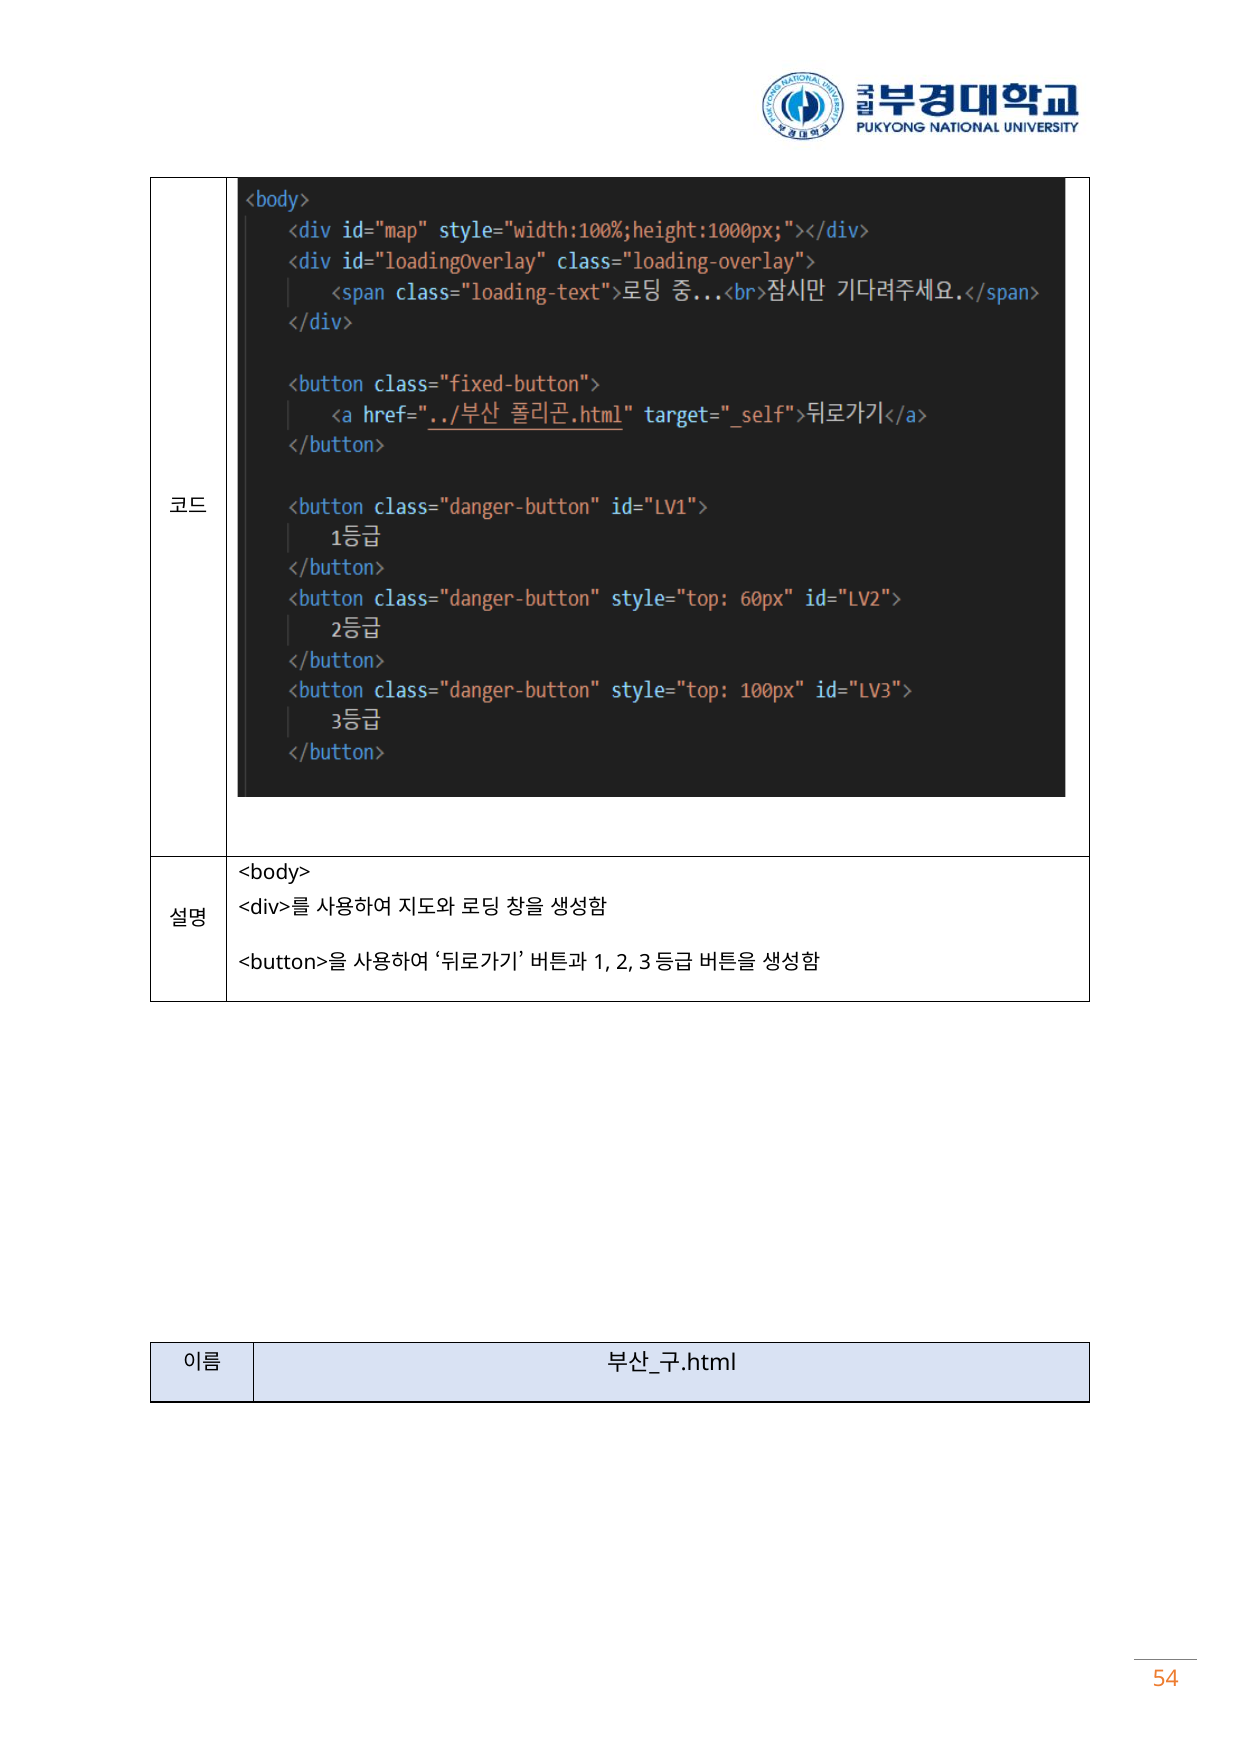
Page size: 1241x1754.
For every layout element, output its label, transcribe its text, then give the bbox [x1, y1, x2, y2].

table_cell 설명 [151, 857, 226, 1001]
table_header 부산_구.html [254, 1343, 1089, 1401]
table_header 이름 [151, 1343, 253, 1401]
picture [237, 177, 1066, 797]
table_cell [227, 178, 1089, 856]
picture [753, 60, 1091, 151]
table_cell 코드 [151, 178, 226, 856]
table_cell <body> <div>를 사용하여 지도와 로딩 창을 생성함 <button>을 사용하여 ‘뒤로가기’ 버튼과 1, 2, 3등급 버튼을 생성함 [227, 857, 1089, 1001]
